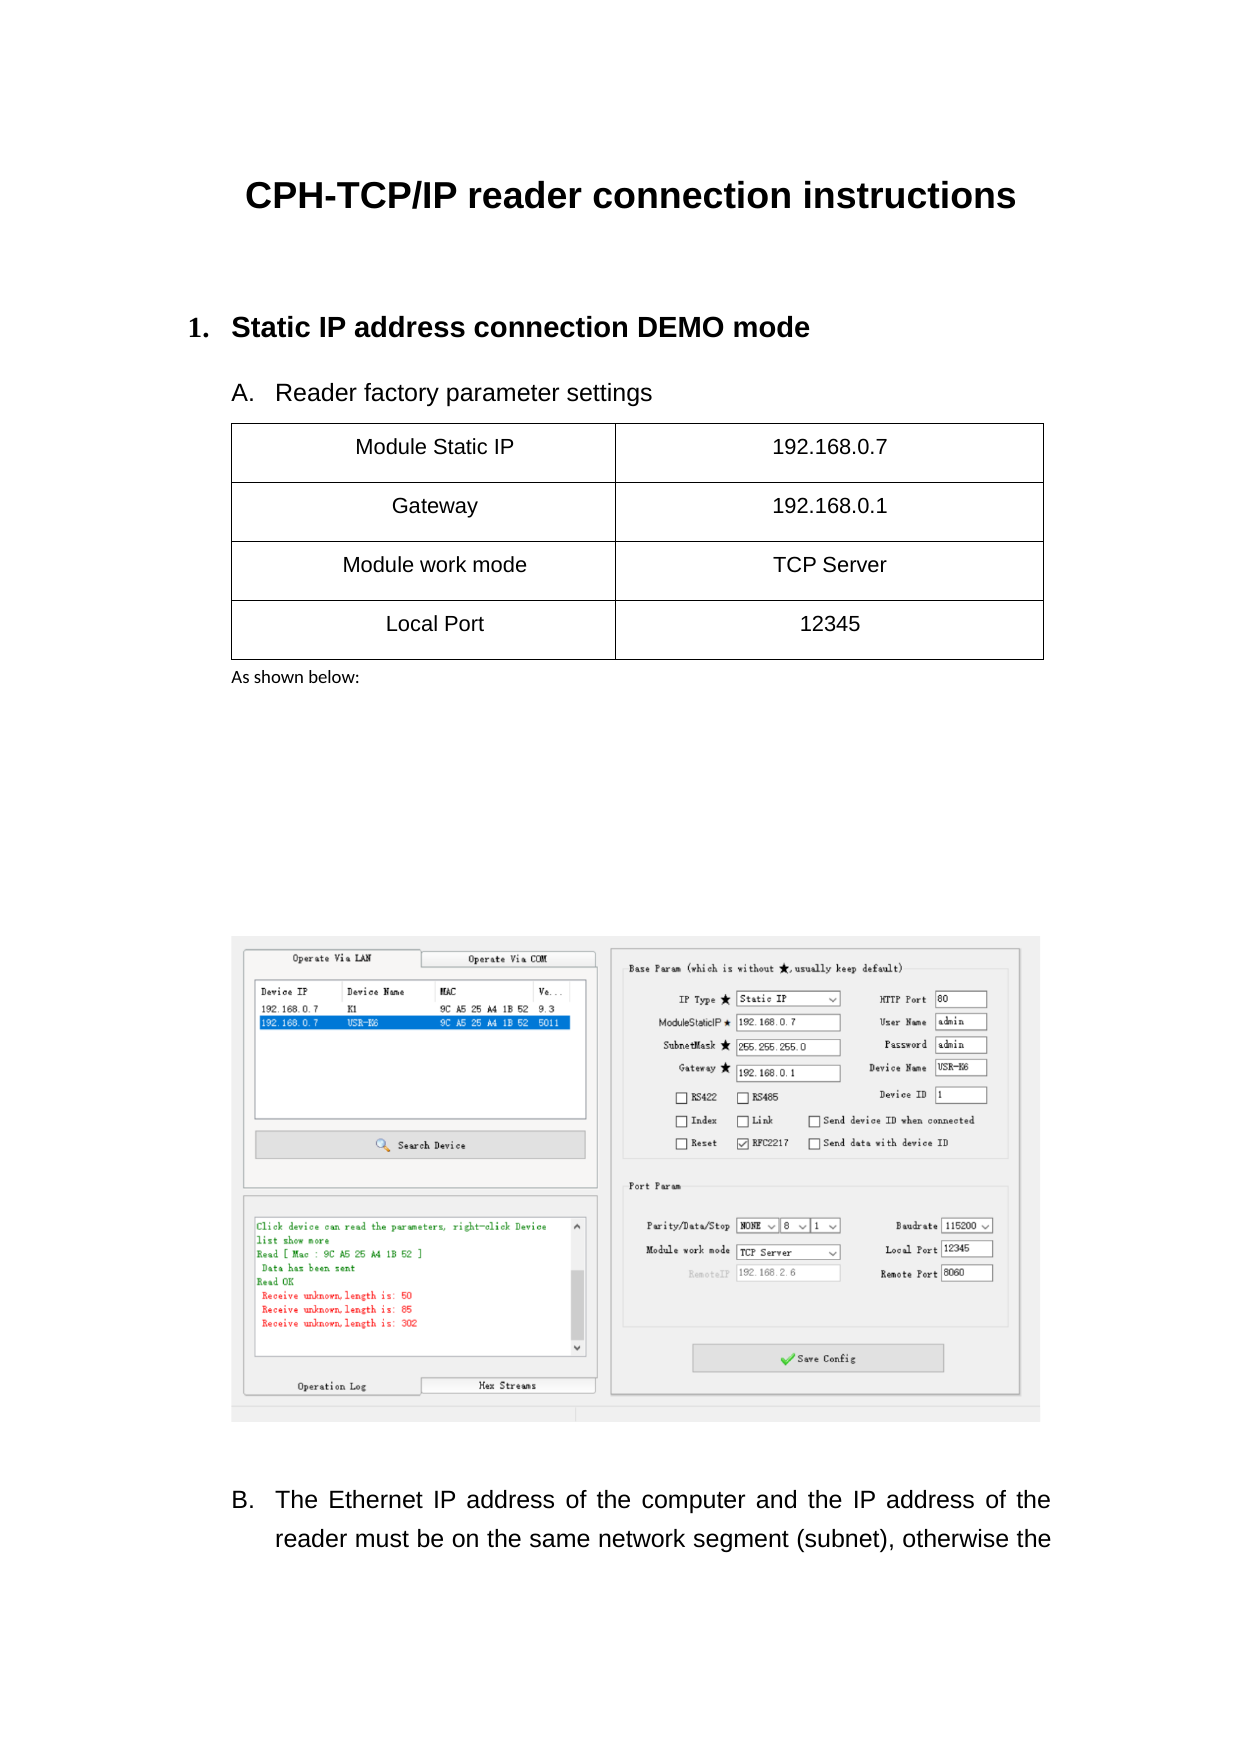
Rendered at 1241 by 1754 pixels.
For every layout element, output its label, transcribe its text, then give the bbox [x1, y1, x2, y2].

list Reader factory parameter settings [231, 376, 1053, 409]
picture [231, 936, 1041, 1422]
text CPH-TCP/IP reader connection instructions [209, 162, 1053, 227]
list Static IP address connection DEMO mode [187, 294, 1053, 359]
table_cell 12345 [616, 601, 1043, 659]
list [231, 1483, 1053, 1555]
table_cell 192.168.0.1 [616, 483, 1043, 541]
table_cell Gateway [232, 483, 615, 541]
table_cell TCP Server [616, 542, 1043, 600]
table_cell Local Port [232, 601, 615, 659]
table_header 192.168.0.7 [616, 424, 1043, 482]
table_cell Module work mode [232, 542, 615, 600]
table_header Module Static IP [232, 424, 615, 482]
